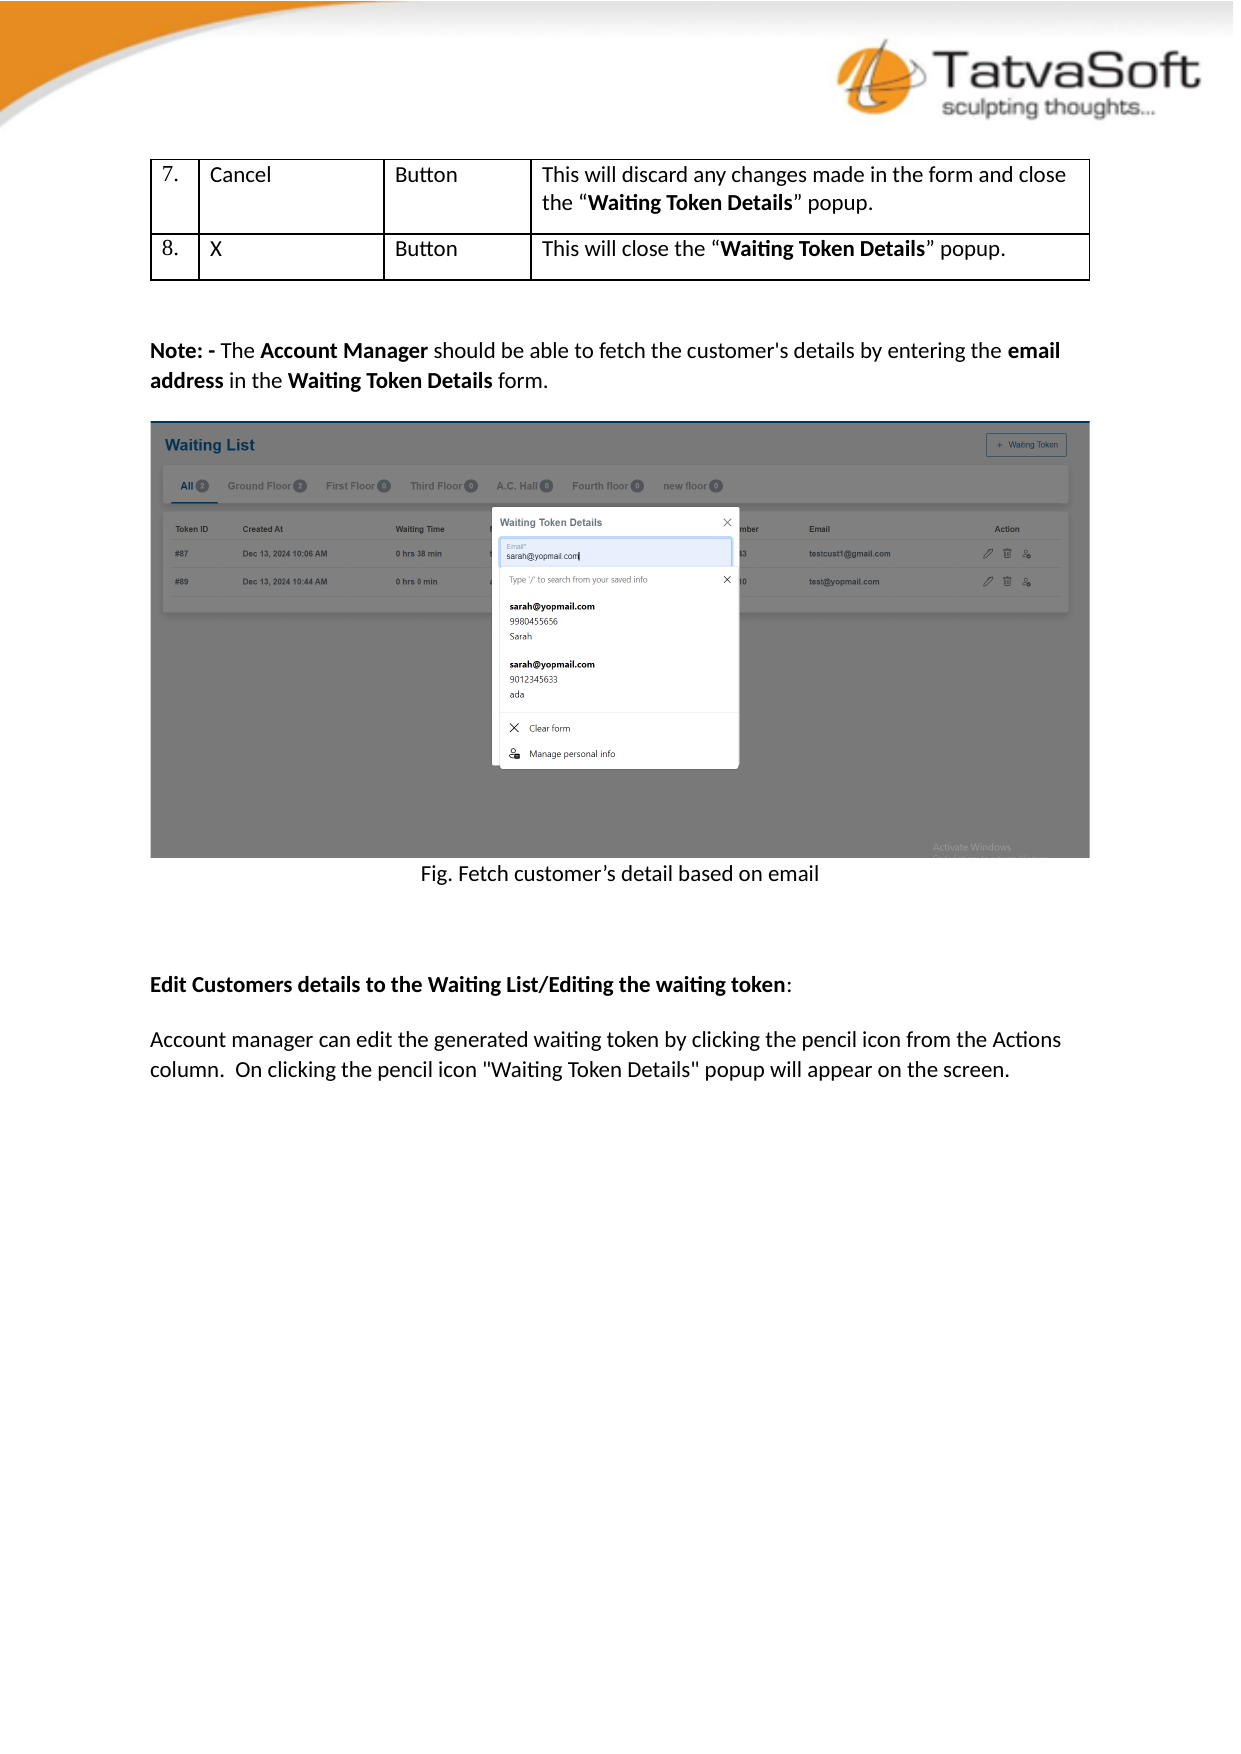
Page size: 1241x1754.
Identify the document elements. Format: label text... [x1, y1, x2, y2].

picture [150, 421, 1090, 858]
text Edit Customers details to the Waiting List/Editing the waiting token: [150, 970, 1090, 998]
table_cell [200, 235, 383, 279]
text Fig. Fetch customer’s detail based on email [150, 858, 1090, 887]
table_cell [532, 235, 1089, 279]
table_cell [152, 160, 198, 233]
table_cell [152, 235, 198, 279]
picture [0, 1, 1234, 159]
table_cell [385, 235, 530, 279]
text Note: - The Account Manager should be able to fetch the customer's details by entering the email address in the Waiting Token Details form. [150, 336, 1090, 394]
text Account manager can edit the generated waiting token by clicking the pencil icon from the Actions column. On clicking the pencil icon "Waiting Token Details" popup will appear on the screen. [150, 1025, 1090, 1083]
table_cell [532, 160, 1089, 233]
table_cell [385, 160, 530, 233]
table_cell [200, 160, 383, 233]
